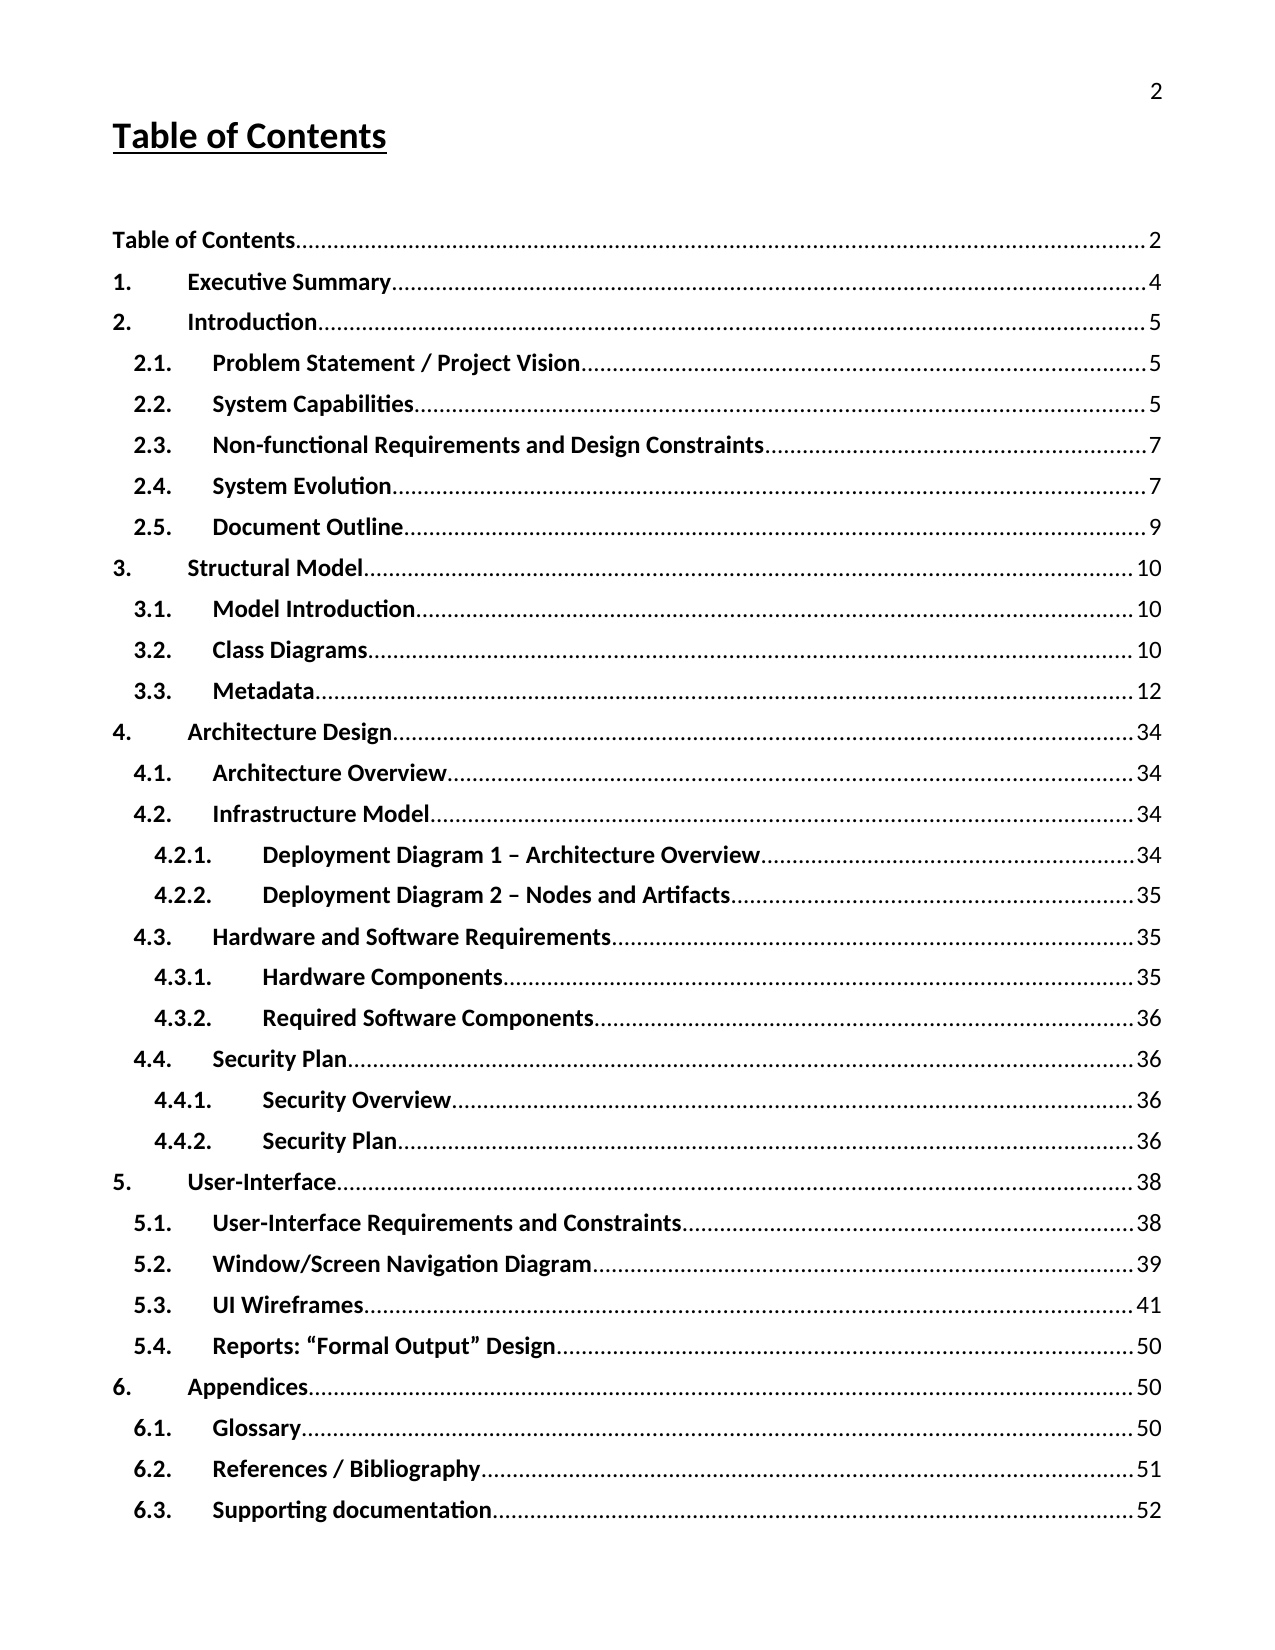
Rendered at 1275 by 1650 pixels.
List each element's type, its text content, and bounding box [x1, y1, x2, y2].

subtitle Table of Contents [112, 112, 1162, 158]
